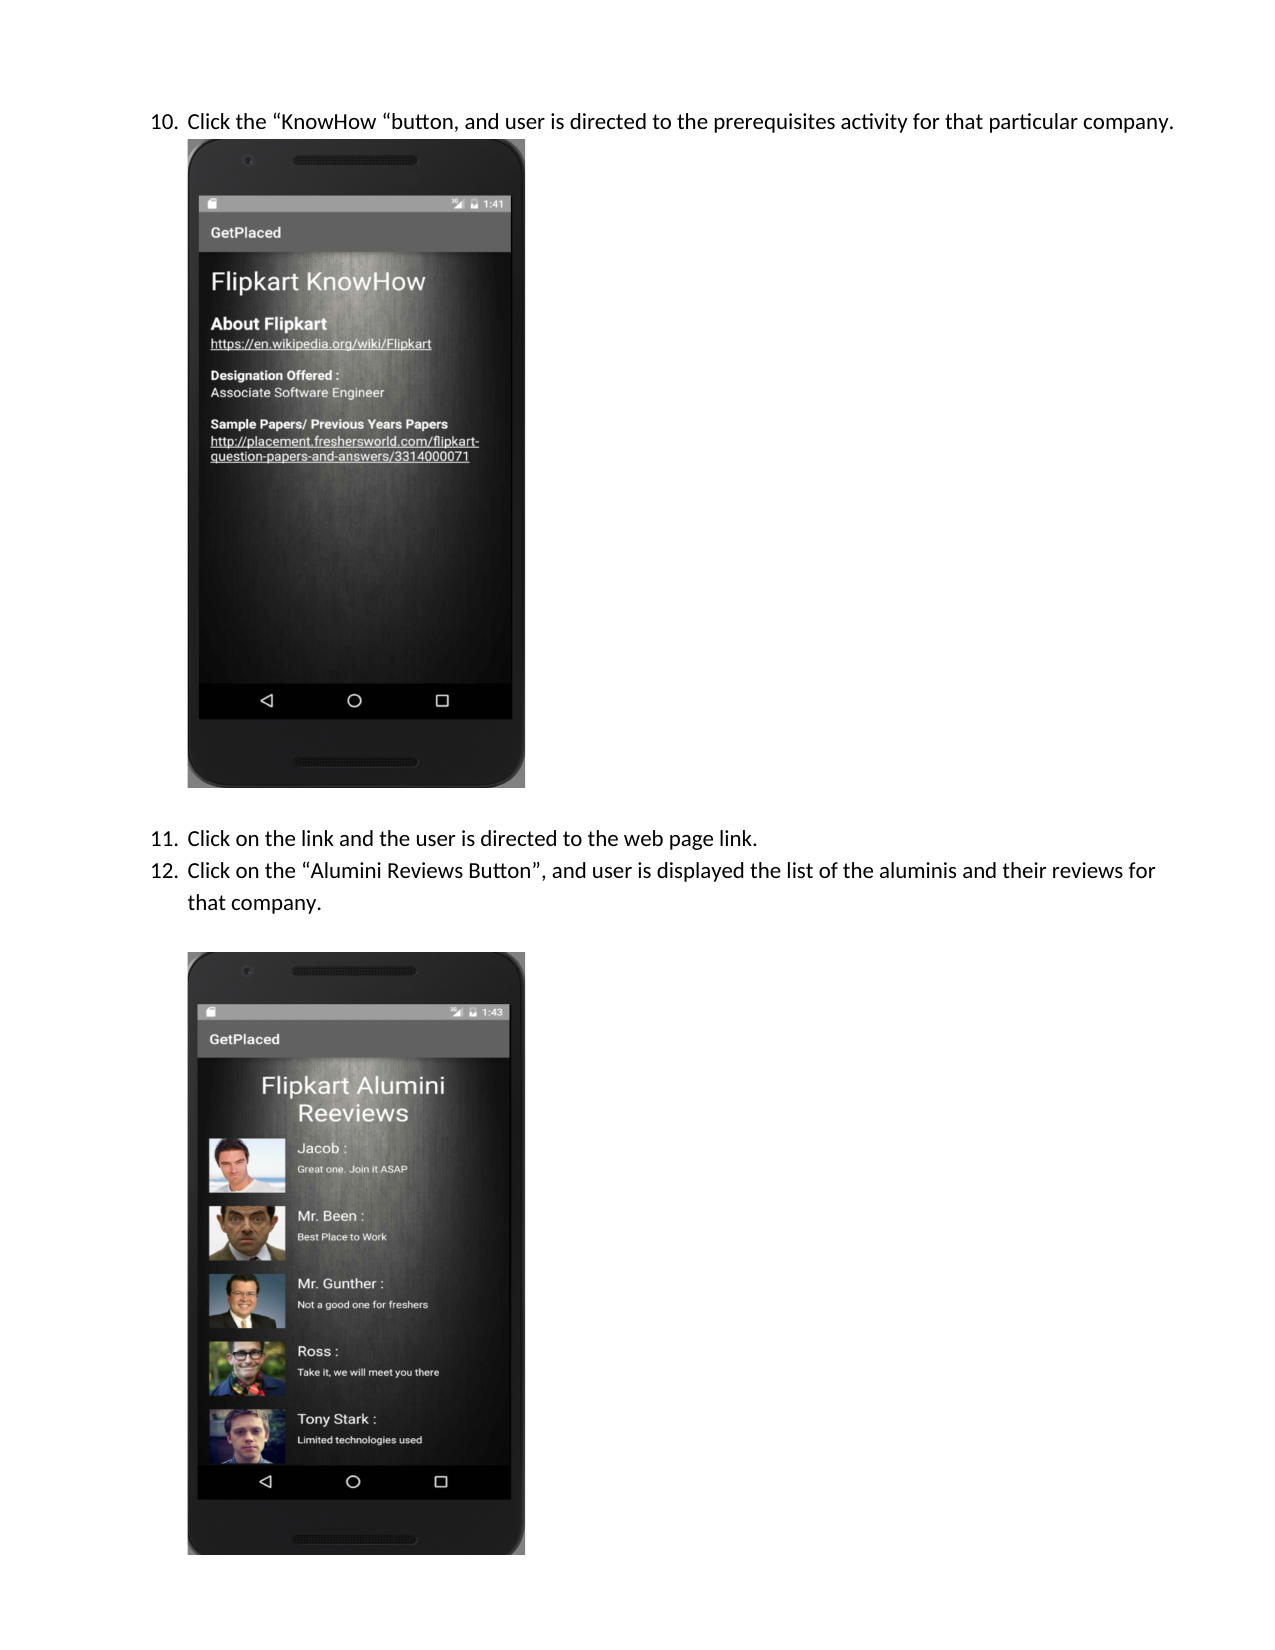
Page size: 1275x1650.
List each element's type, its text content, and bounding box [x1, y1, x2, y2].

picture [187, 952, 525, 1555]
list Click the “KnowHow “button, and user is directed to the prerequisites activity for that particular company. [150, 107, 1200, 135]
list Click on the link and the user is directed to the web page link. [150, 824, 1200, 852]
list Click on the “Alumini Reviews Button”, and user is displayed the list of the aluminis and their reviews for that company. [150, 856, 1200, 916]
picture [187, 139, 525, 788]
